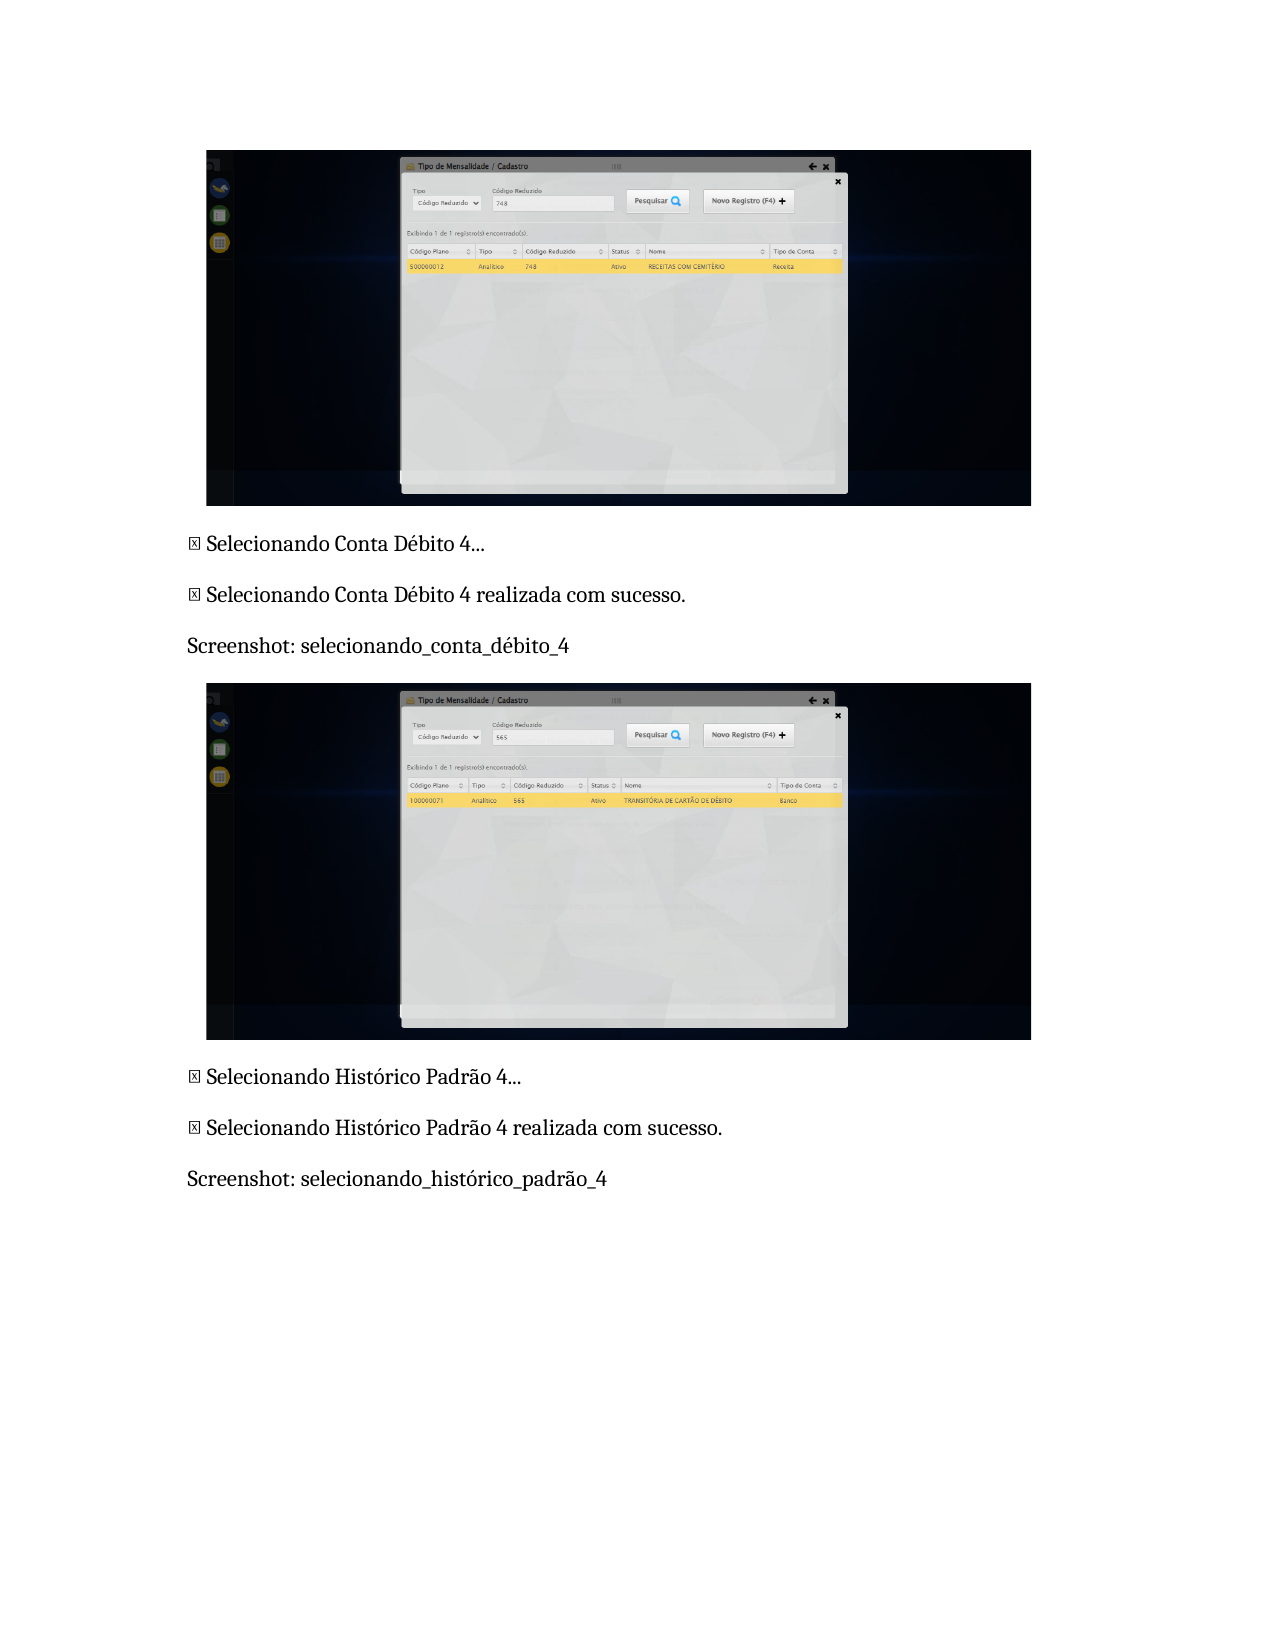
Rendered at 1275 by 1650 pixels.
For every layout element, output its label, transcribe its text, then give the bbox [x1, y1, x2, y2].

text ✅ Selecionando Histórico Padrão 4 realizada com sucesso. [187, 1115, 1087, 1141]
text 🔄 Selecionando Conta Débito 4... [187, 530, 1087, 557]
text 🔄 Selecionando Histórico Padrão 4... [187, 1064, 1087, 1090]
text Screenshot: selecionando_conta_débito_4 [187, 632, 1087, 659]
picture [206, 683, 1032, 1040]
text Screenshot: selecionando_histórico_padrão_4 [187, 1166, 1087, 1192]
picture [206, 150, 1032, 506]
text ✅ Selecionando Conta Débito 4 realizada com sucesso. [187, 581, 1087, 608]
